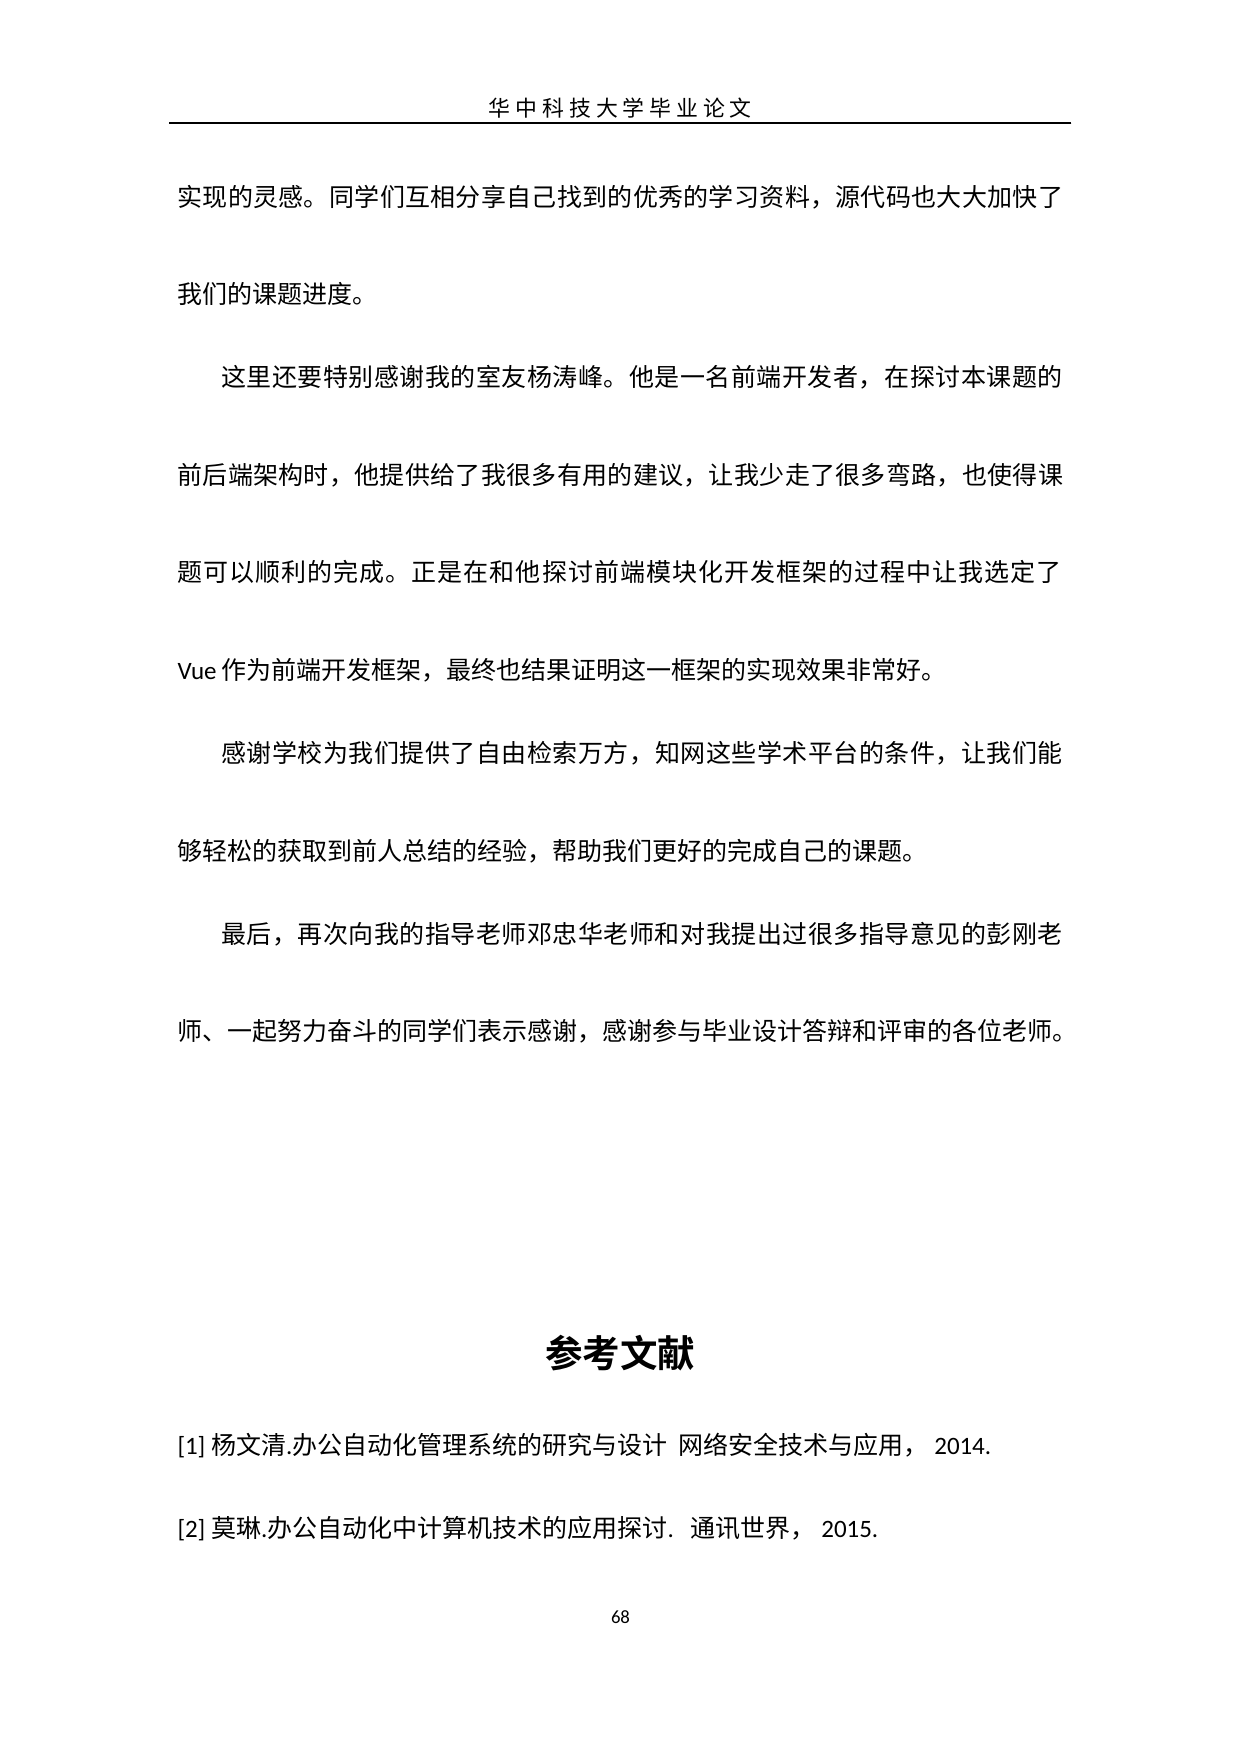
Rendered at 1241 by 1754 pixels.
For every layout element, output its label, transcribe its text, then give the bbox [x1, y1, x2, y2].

text 最后，再次向我的指导老师邓忠华老师和对我提出过很多指导意见的彭刚老师、一起努力奋斗的同学们表示感谢，感谢参与毕业设计答辩和评审的各位老师。 [177, 900, 1063, 1062]
text [1] 杨文清.办公自动化管理系统的研究与设计 网络安全技术与应用， 2014. [177, 1411, 1063, 1476]
text 这里还要特别感谢我的室友杨涛峰。他是一名前端开发者，在探讨本课题的前后端架构时，他提供给了我很多有用的建议，让我少走了很多弯路，也使得课题可以顺利的完成。正是在和他探讨前端模块化开发框架的过程中让我选定了Vue作为前端开发框架，最终也结果证明这一框架的实现效果非常好。 [177, 343, 1063, 701]
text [177, 163, 1063, 325]
text [2] 莫琳.办公自动化中计算机技术的应用探讨. 通讯世界， 2015. [177, 1494, 1063, 1559]
text 感谢学校为我们提供了自由检索万方，知网这些学术平台的条件，让我们能够轻松的获取到前人总结的经验，帮助我们更好的完成自己的课题。 [177, 719, 1063, 882]
subtitle 参考文献 [177, 1319, 1063, 1384]
